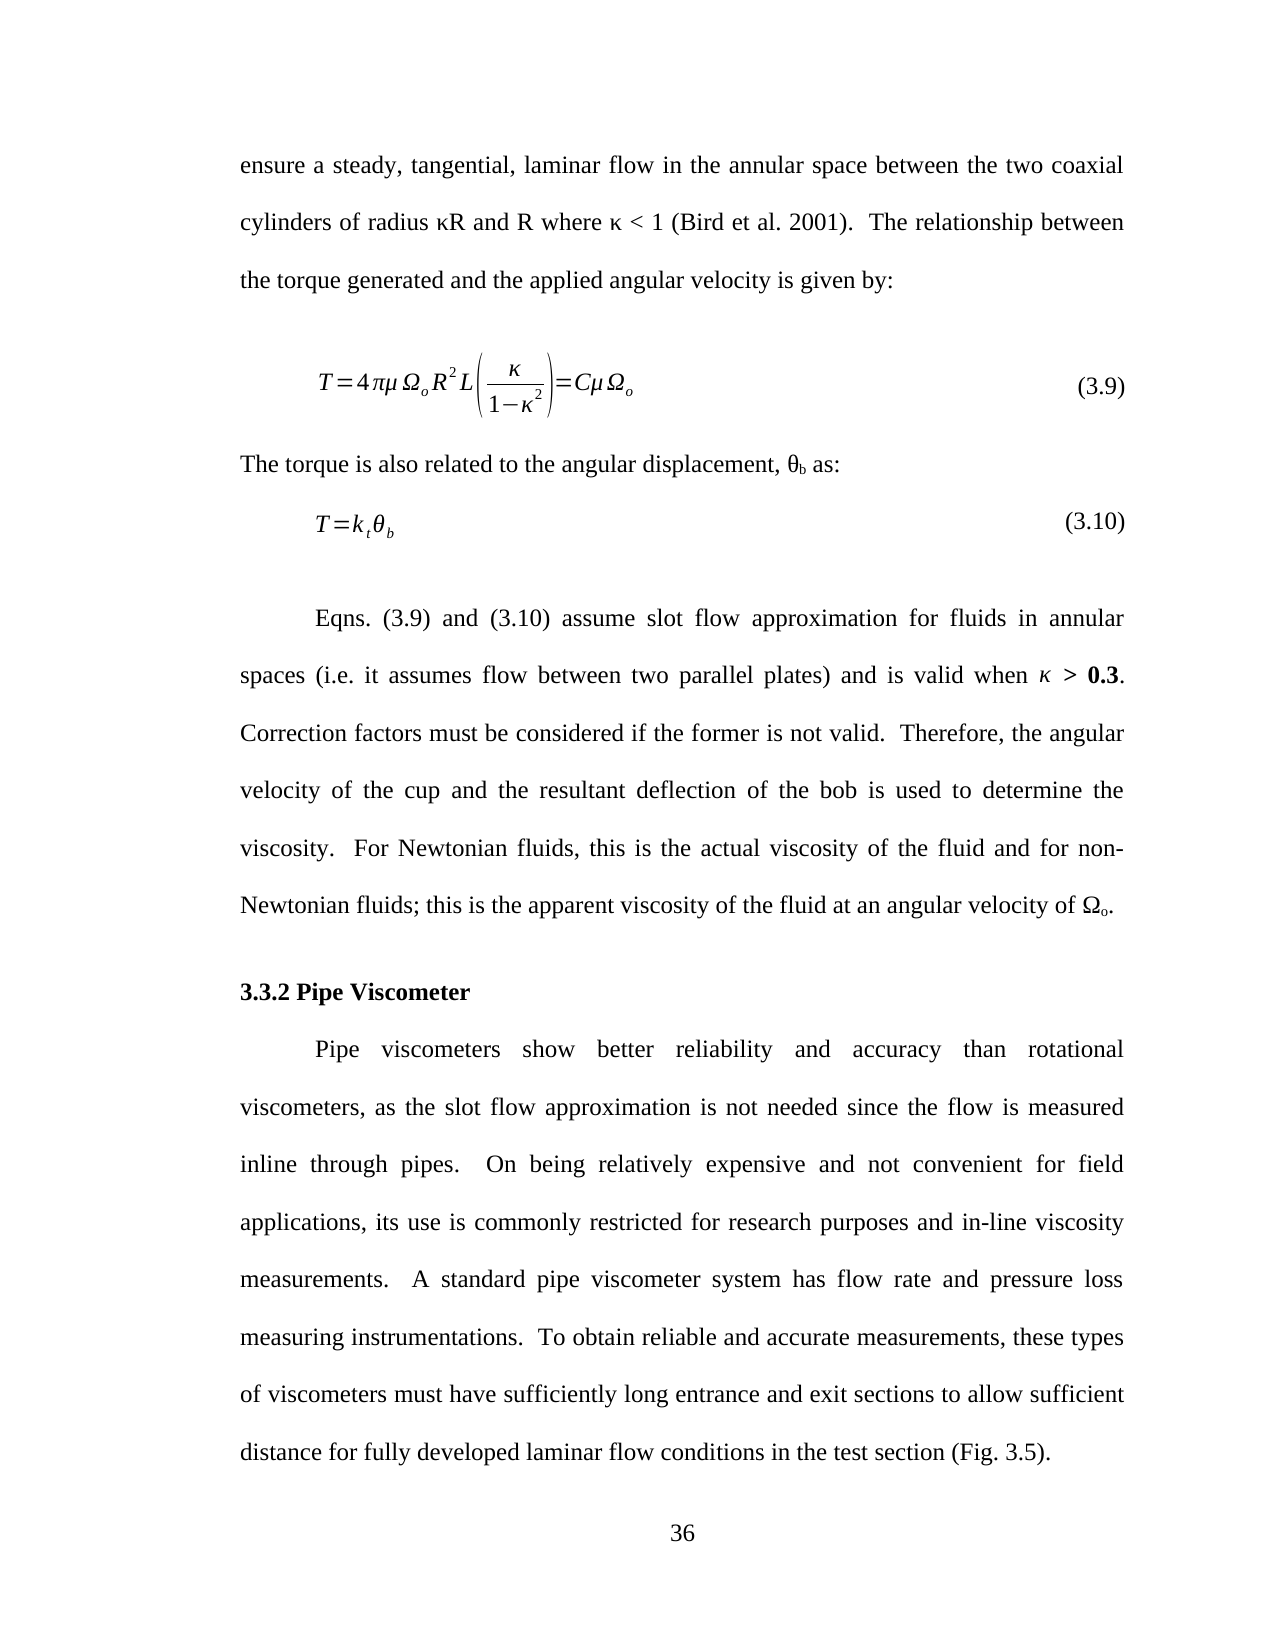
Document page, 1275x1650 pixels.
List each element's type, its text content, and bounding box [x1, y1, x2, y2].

text Eqns. (3.9) and (3.10) assume slot flow approximation for fluids in annular spaces (i.e. it assumes flow between two parallel plates) and is valid when > 0.3. Correction factors must be considered if the former is not valid. Therefore, the angular velocity of the cup and the resultant deflection of the bob is used to determine the viscosity. For Newtonian fluids, this is the actual viscosity of the fluid and for non-Newtonian fluids; this is the apparent viscosity of the fluid at an angular velocity of Ωo. [240, 603, 1125, 919]
text Pipe viscometers show better reliability and accuracy than rotational viscometers, as the slot flow approximation is not needed since the flow is measured inline through pipes. On being relatively expensive and not convenient for field applications, its use is commonly restricted for research purposes and in-line viscosity measurements. A standard pipe viscometer system has flow rate and pressure loss measuring instrumentations. To obtain reliable and accurate measurements, these types of viscometers must have sufficiently long entrance and exit sections to allow sufficient distance for fully developed laminar flow conditions in the test section (Fig. 3.5). [240, 1034, 1125, 1465]
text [240, 150, 1125, 294]
text (3.9) [240, 351, 1125, 420]
text The torque is also related to the angular displacement, θb as: [240, 449, 1125, 478]
subtitle 3.3.2 Pipe Viscometer [240, 977, 1125, 1005]
text (3.10) [240, 506, 1125, 545]
